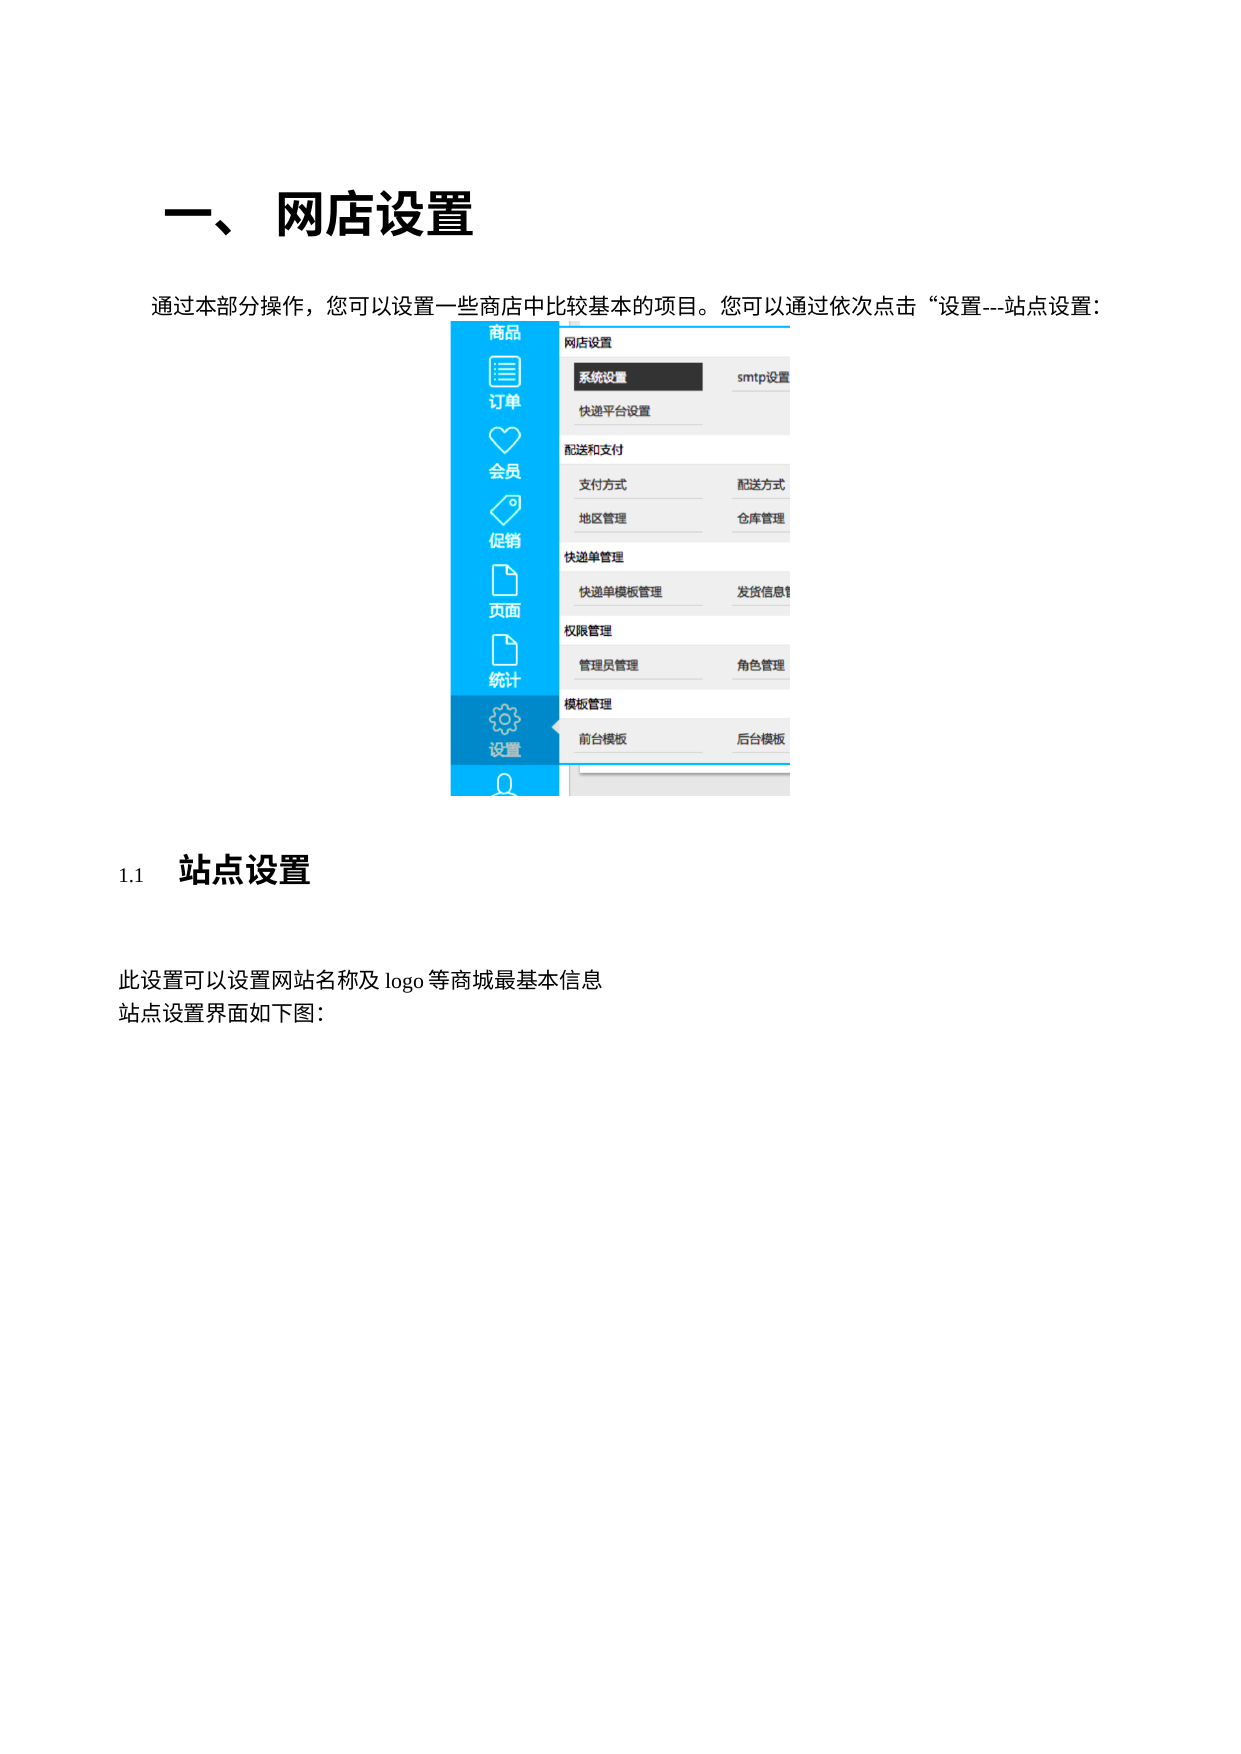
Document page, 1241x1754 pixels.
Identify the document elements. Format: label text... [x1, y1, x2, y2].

picture [490, 673, 504, 687]
picture [506, 604, 520, 617]
picture [502, 743, 520, 757]
picture [490, 534, 504, 547]
subtitle 站点设置 [118, 836, 1122, 901]
picture [492, 604, 503, 617]
picture [560, 321, 790, 325]
picture [496, 395, 504, 409]
picture [560, 766, 790, 796]
text 站点设置界面如下图： [118, 995, 1122, 1028]
picture [506, 533, 520, 548]
picture [494, 565, 509, 574]
text 通过本部分操作，您可以设置一些商店中比较基本的项目。您可以通过依次点击“设置---站点设置： [118, 289, 1122, 321]
picture [506, 678, 511, 686]
picture [490, 747, 497, 756]
text 此设置可以设置网站名称及logo等商城最基本信息 [118, 963, 1122, 995]
picture [506, 635, 516, 644]
picture [506, 395, 520, 408]
picture [511, 673, 520, 687]
picture [506, 326, 518, 339]
picture [491, 325, 504, 339]
picture [507, 464, 519, 478]
picture [553, 328, 790, 762]
subtitle 网店设置 [163, 162, 1122, 259]
